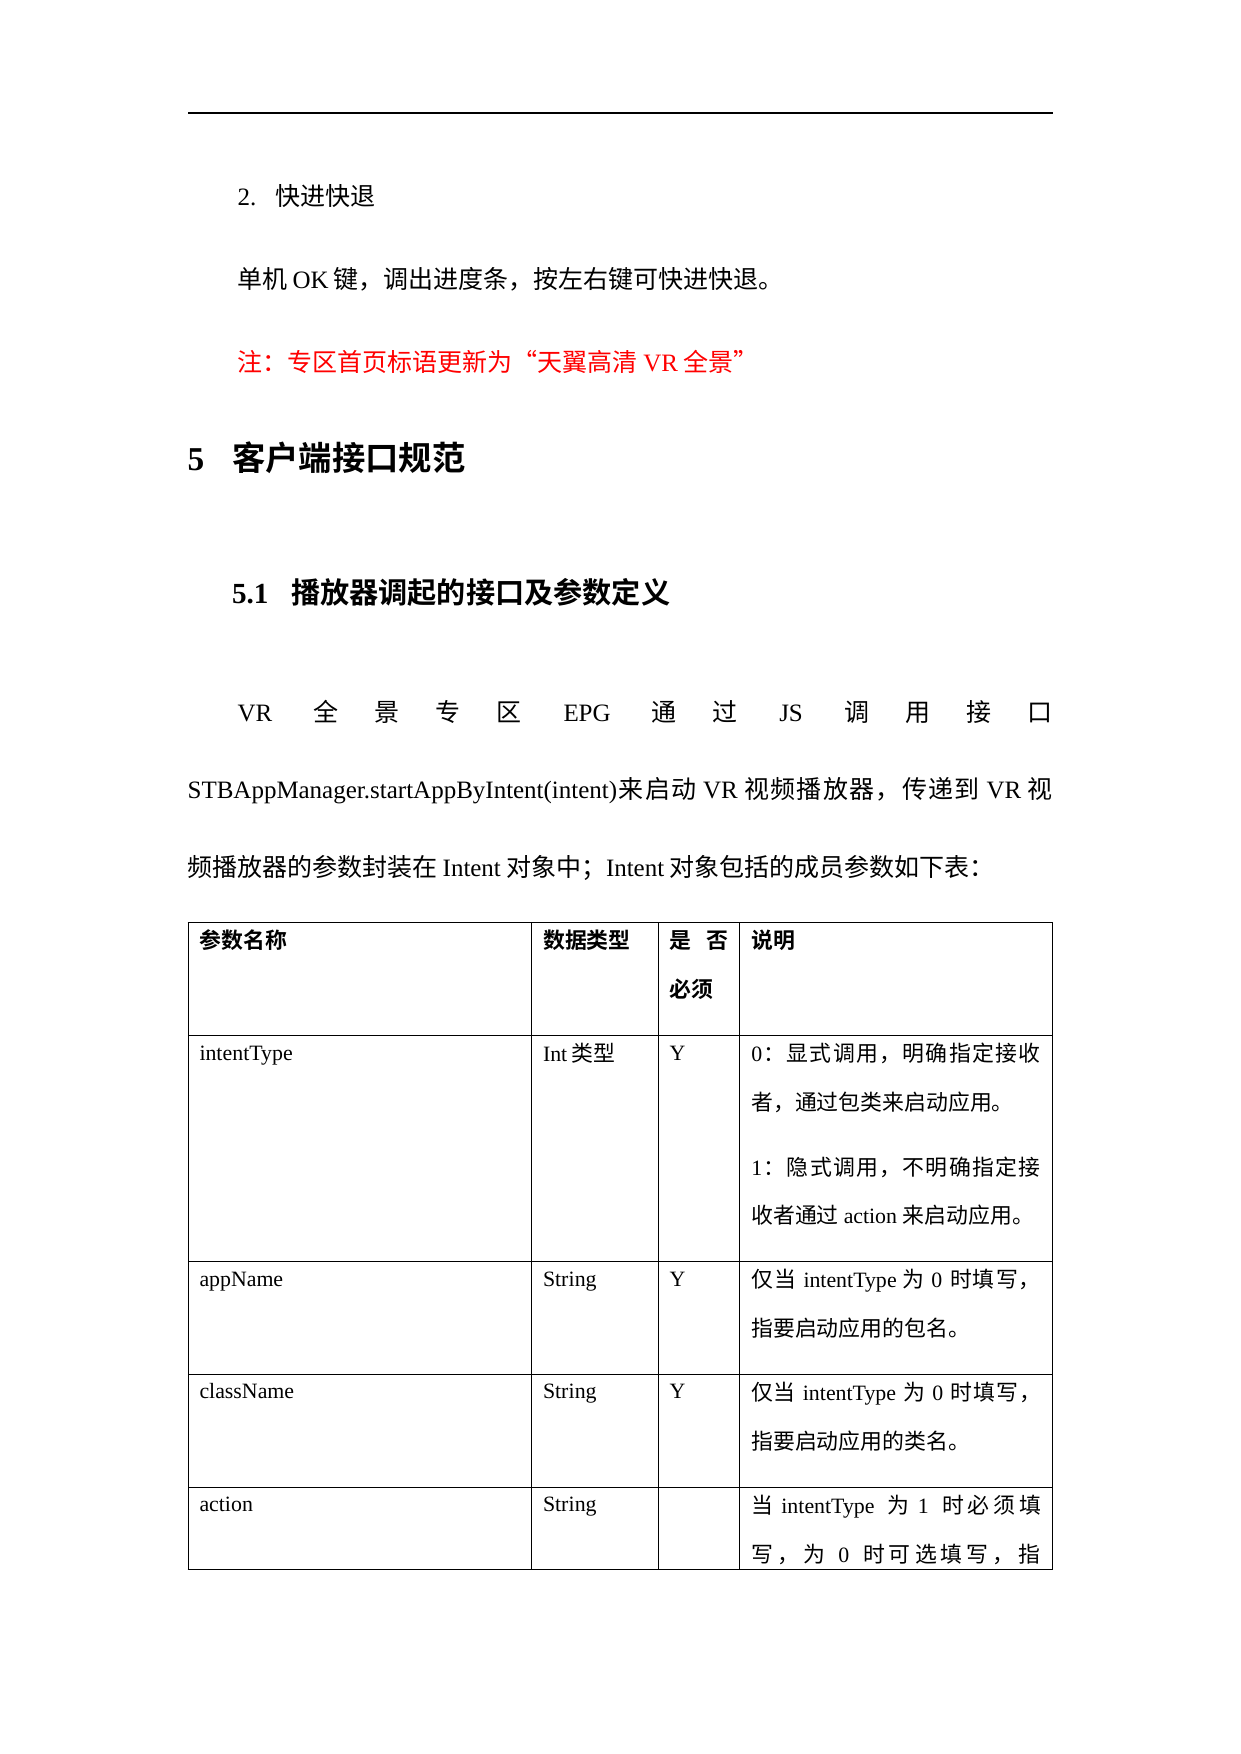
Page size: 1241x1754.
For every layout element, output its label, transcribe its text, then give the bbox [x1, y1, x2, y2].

table_header 参数名称 [189, 923, 531, 1035]
table_cell Y [659, 1036, 739, 1261]
table_cell Y [659, 1375, 739, 1487]
table_cell 仅当 intentType 为 0 时填写，指要启动应用的类名。 [740, 1375, 1052, 1487]
table_cell String [532, 1262, 658, 1374]
table_cell 仅当 intentType为 0 时填写，指要启动应用的包名。 [740, 1262, 1052, 1374]
text 注：专区首页标语更新为“天翼高清 VR全景” [237, 328, 1053, 393]
table_header 是否必须 [659, 923, 739, 1035]
table_cell String [532, 1488, 658, 1569]
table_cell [740, 1488, 1052, 1569]
table_cell Y [659, 1262, 739, 1374]
table_cell 0：显式调用，明确指定接收者，通过包类来启动应用。 1：隐式调用，不明确指定接收者通过 action 来启动应用。 [740, 1036, 1052, 1261]
table_cell className [189, 1375, 531, 1487]
table_cell intentType [189, 1036, 531, 1261]
table_cell Int类型 [532, 1036, 658, 1261]
table_header 数据类型 [532, 923, 658, 1035]
table_cell [659, 1488, 739, 1569]
list 快进快退 [237, 162, 1053, 227]
subtitle 客户端接口规范 [187, 424, 1053, 489]
table_cell action [189, 1488, 531, 1569]
table_header 说明 [740, 923, 1052, 1035]
subtitle 播放器调起的接口及参数定义 [232, 558, 1053, 623]
table_cell appName [189, 1262, 531, 1374]
table_cell String [532, 1375, 658, 1487]
text 单机OK键，调出进度条，按左右键可快进快退。 [237, 245, 1053, 310]
text VR全景专区EPG通过JS调用接口STBAppManager.startAppByIntent(intent)来启动VR视频播放器，传递到VR视频播放器的参数封装在Intent对象中；Intent对象包括的成员参数如下表： [187, 678, 1053, 898]
